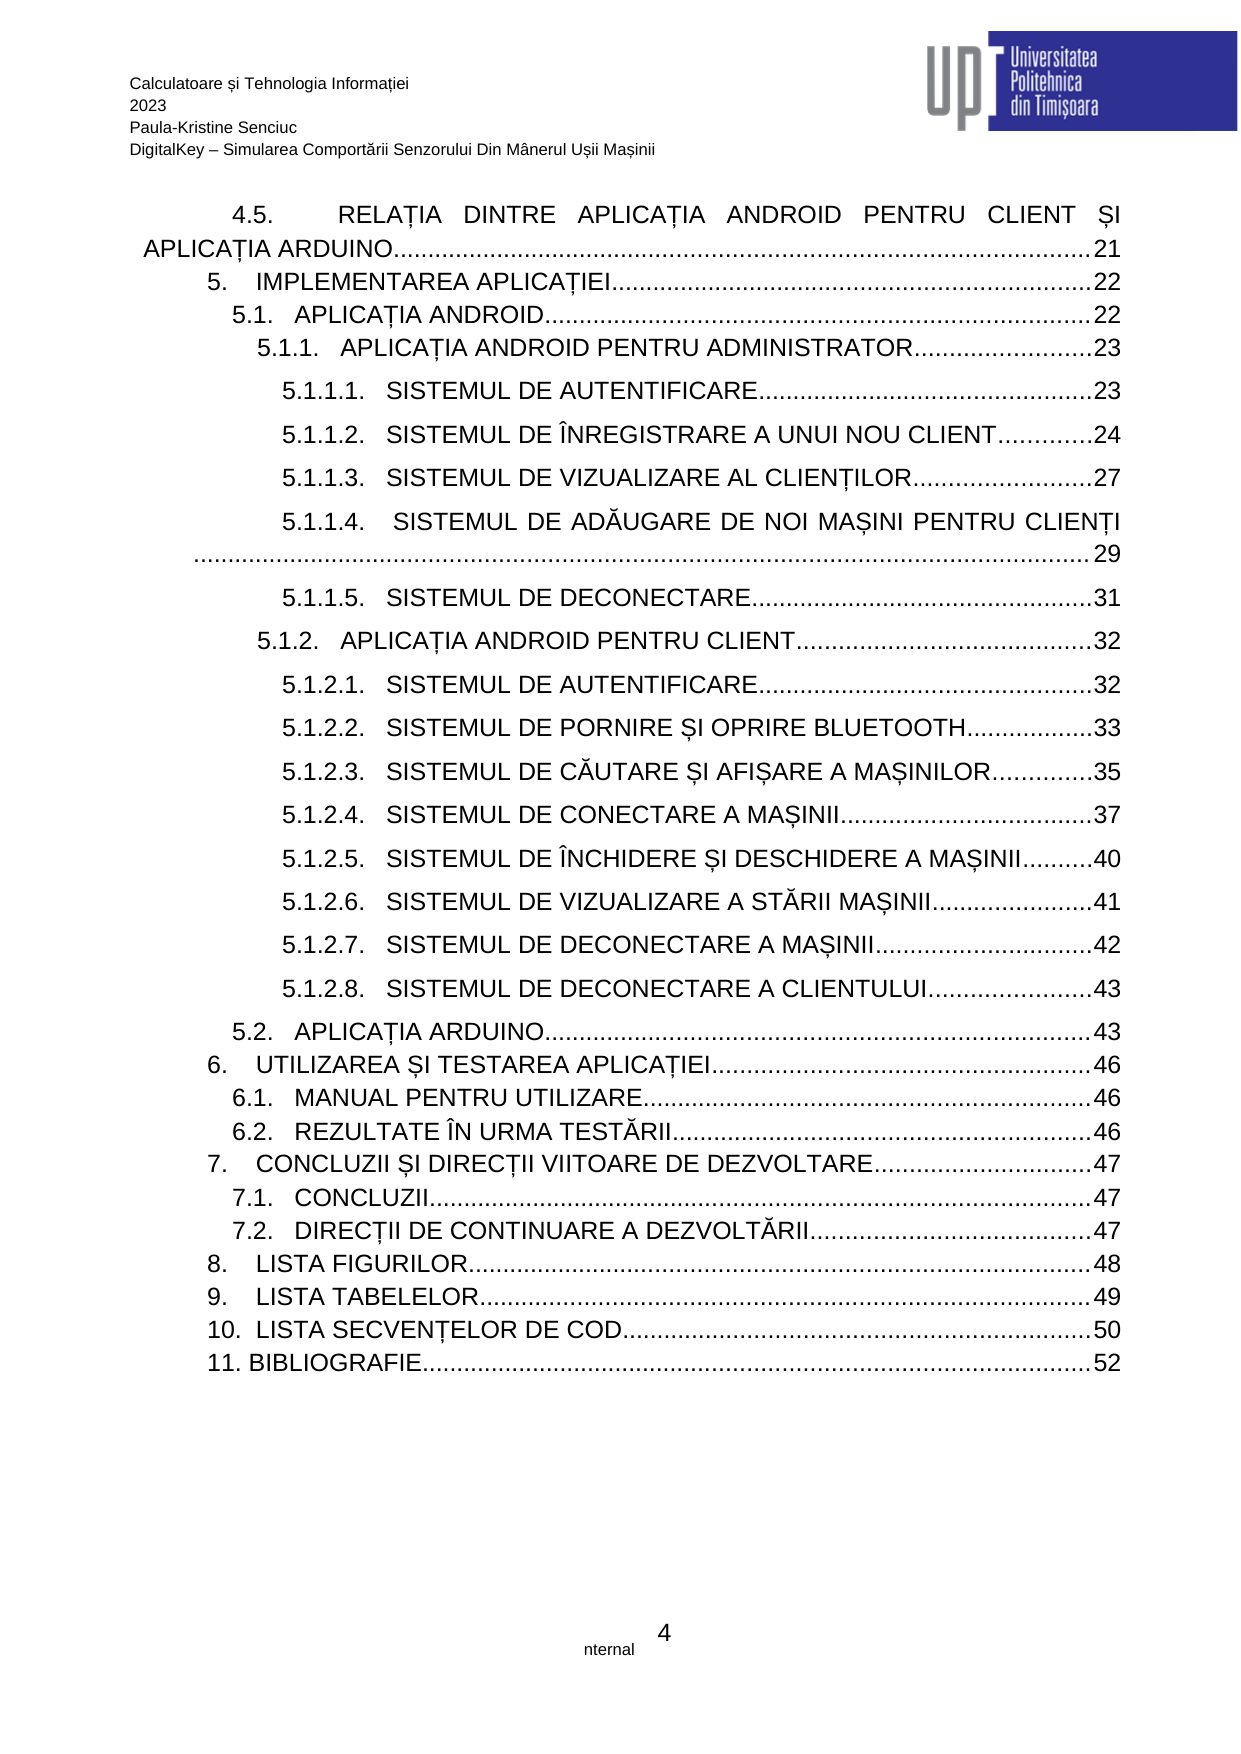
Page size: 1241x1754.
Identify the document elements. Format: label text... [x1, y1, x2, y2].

picture [927, 31, 1238, 131]
text 7. CONCLUZII ȘI DIRECȚII VIITOARE DE DEZVOLTARE 47 [118, 1149, 1122, 1178]
text 5.1.2.7. SISTEMUL DE DECONECTARE A MAȘINII 42 [193, 930, 1122, 959]
text 5.1.2.4. SISTEMUL DE CONECTARE A MAȘINII 37 [193, 800, 1122, 829]
text 5.2. APLICAȚIA ARDUINO 43 [143, 1017, 1122, 1046]
text 5.1.2.8. SISTEMUL DE DECONECTARE A CLIENTULUI 43 [193, 974, 1122, 1003]
text 7.1. CONCLUZII 47 [143, 1183, 1122, 1211]
text 7.2. DIRECȚII DE CONTINUARE A DEZVOLTĂRII 47 [143, 1216, 1122, 1244]
text 5.1.2.2. SISTEMUL DE PORNIRE ȘI OPRIRE BLUETOOTH 33 [193, 713, 1122, 742]
text 6.1. MANUAL PENTRU UTILIZARE 46 [143, 1083, 1122, 1112]
text 6. UTILIZAREA ȘI TESTAREA APLICAȚIEI 46 [118, 1050, 1122, 1079]
text 5.1.2.1. SISTEMUL DE AUTENTIFICARE 32 [193, 670, 1122, 698]
text 5. IMPLEMENTAREA APLICAȚIEI 22 [118, 267, 1122, 295]
text 5.1.2.5. SISTEMUL DE ÎNCHIDERE ȘI DESCHIDERE A MAȘINII 40 [193, 843, 1122, 872]
text 4.5. RELAȚIA DINTRE APLICAȚIA ANDROID PENTRU CLIENT ȘI APLICAȚIA ARDUINO 21 [143, 201, 1122, 262]
text 11. BIBLIOGRAFIE 52 [118, 1348, 1122, 1377]
text 10. LISTA SECVENȚELOR DE COD 50 [118, 1315, 1122, 1344]
text 5.1.1. APLICAȚIA ANDROID PENTRU ADMINISTRATOR 23 [168, 333, 1122, 361]
text 5.1.2.6. SISTEMUL DE VIZUALIZARE A STĂRII MAȘINII 41 [193, 887, 1122, 916]
text 5.1.1.5. SISTEMUL DE DECONECTARE 31 [193, 583, 1122, 612]
text 5.1. APLICAȚIA ANDROID 22 [143, 300, 1122, 328]
text 5.1.1.1. SISTEMUL DE AUTENTIFICARE 23 [193, 376, 1122, 405]
text 5.1.1.2. SISTEMUL DE ÎNREGISTRARE A UNUI NOU CLIENT 24 [193, 419, 1122, 448]
text 5.1.2. APLICAȚIA ANDROID PENTRU CLIENT 32 [168, 626, 1122, 655]
text 6.2. REZULTATE ÎN URMA TESTĂRII 46 [143, 1116, 1122, 1145]
text 5.1.1.3. SISTEMUL DE VIZUALIZARE AL CLIENȚILOR 27 [193, 463, 1122, 492]
text 5.1.1.4. SISTEMUL DE ADĂUGARE DE NOI MAȘINI PENTRU CLIENȚI 29 [193, 506, 1122, 568]
text 9. LISTA TABELELOR 49 [118, 1282, 1122, 1311]
text 8. LISTA FIGURILOR 48 [118, 1249, 1122, 1277]
text 5.1.2.3. SISTEMUL DE CĂUTARE ȘI AFIȘARE A MAȘINILOR 35 [193, 757, 1122, 785]
